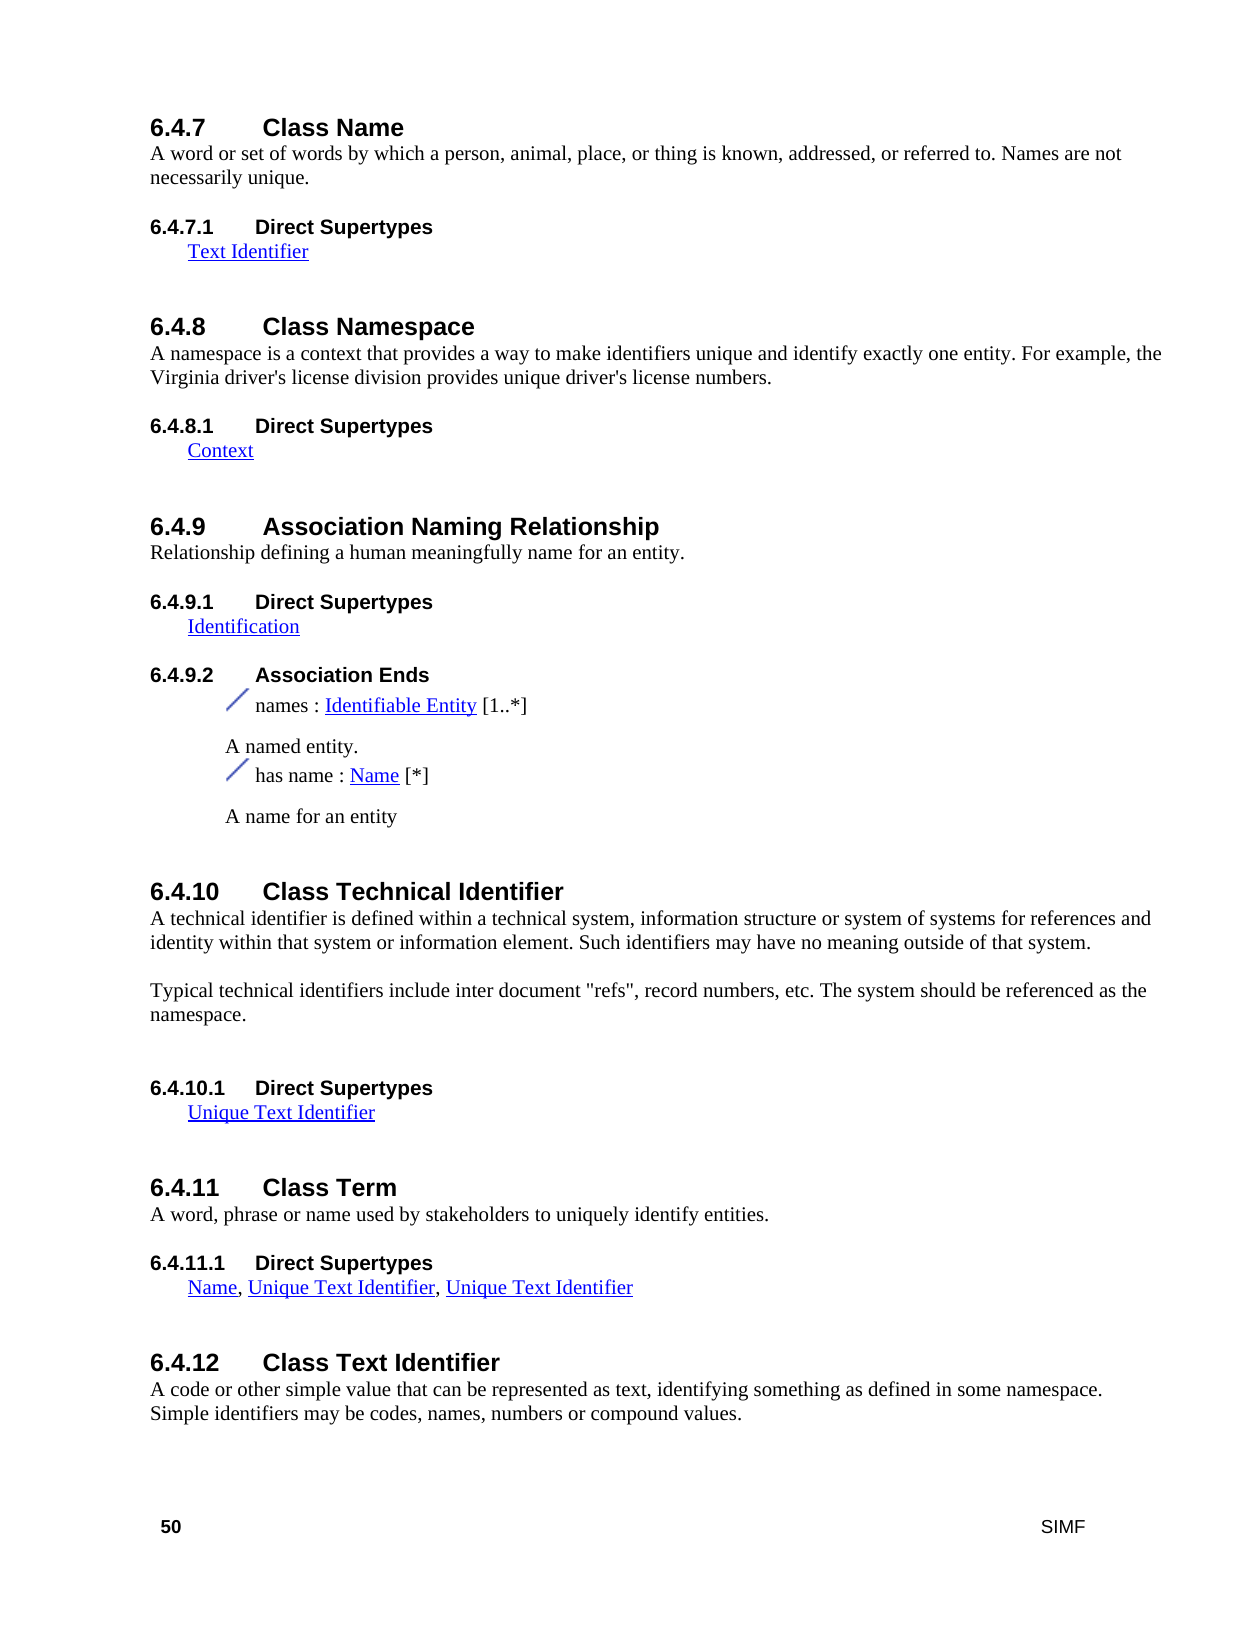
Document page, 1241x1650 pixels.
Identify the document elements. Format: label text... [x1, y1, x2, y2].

text Context [187, 438, 1165, 462]
text Relationship defining a human meaningfully name for an entity. [150, 540, 1165, 564]
subtitle Class Name [150, 112, 1165, 141]
subtitle Direct Supertypes [150, 215, 1165, 239]
text has name : Name [*] [150, 758, 1165, 787]
text Name, Unique Text Identifier, Unique Text Identifier [187, 1275, 1165, 1299]
subtitle Association Ends [150, 663, 1165, 687]
text A word, phrase or name used by stakeholders to uniquely identify entities. [150, 1201, 1165, 1226]
text A code or other simple value that can be represented as text, identifying something as defined in some namespace. Simple identifiers may be codes, names, numbers or compound values. [150, 1377, 1165, 1425]
subtitle Association Naming Relationship [150, 511, 1165, 540]
subtitle Direct Supertypes [150, 1251, 1165, 1275]
text A named entity. [150, 733, 1165, 758]
text Text Identifier [187, 239, 1165, 263]
subtitle Direct Supertypes [150, 590, 1165, 614]
subtitle Class Namespace [150, 312, 1165, 341]
subtitle Direct Supertypes [150, 414, 1165, 438]
text A name for an entity [150, 804, 1165, 828]
text A word or set of words by which a person, animal, place, or thing is known, addressed, or referred to. Names are not necessarily unique. [150, 141, 1165, 189]
text Identification [187, 614, 1165, 638]
text Unique Text Identifier [187, 1099, 1165, 1124]
subtitle Class Term [150, 1173, 1165, 1201]
subtitle Class Technical Identifier [150, 877, 1165, 906]
subtitle Class Text Identifier [150, 1348, 1165, 1377]
text names : Identifiable Entity [1..*] [150, 687, 1165, 717]
subtitle Direct Supertypes [150, 1076, 1165, 1099]
text A namespace is a context that provides a way to make identifiers unique and identify exactly one entity. For example, the Virginia driver's license division provides unique driver's license numbers. [150, 341, 1165, 389]
text A technical identifier is defined within a technical system, information structure or system of systems for references and identity within that system or information element. Such identifiers may have no meaning outside of that system. Typical technical identifiers include inter document "refs", record numbers, etc. The system should be referenced as the namespace. [150, 906, 1165, 1050]
